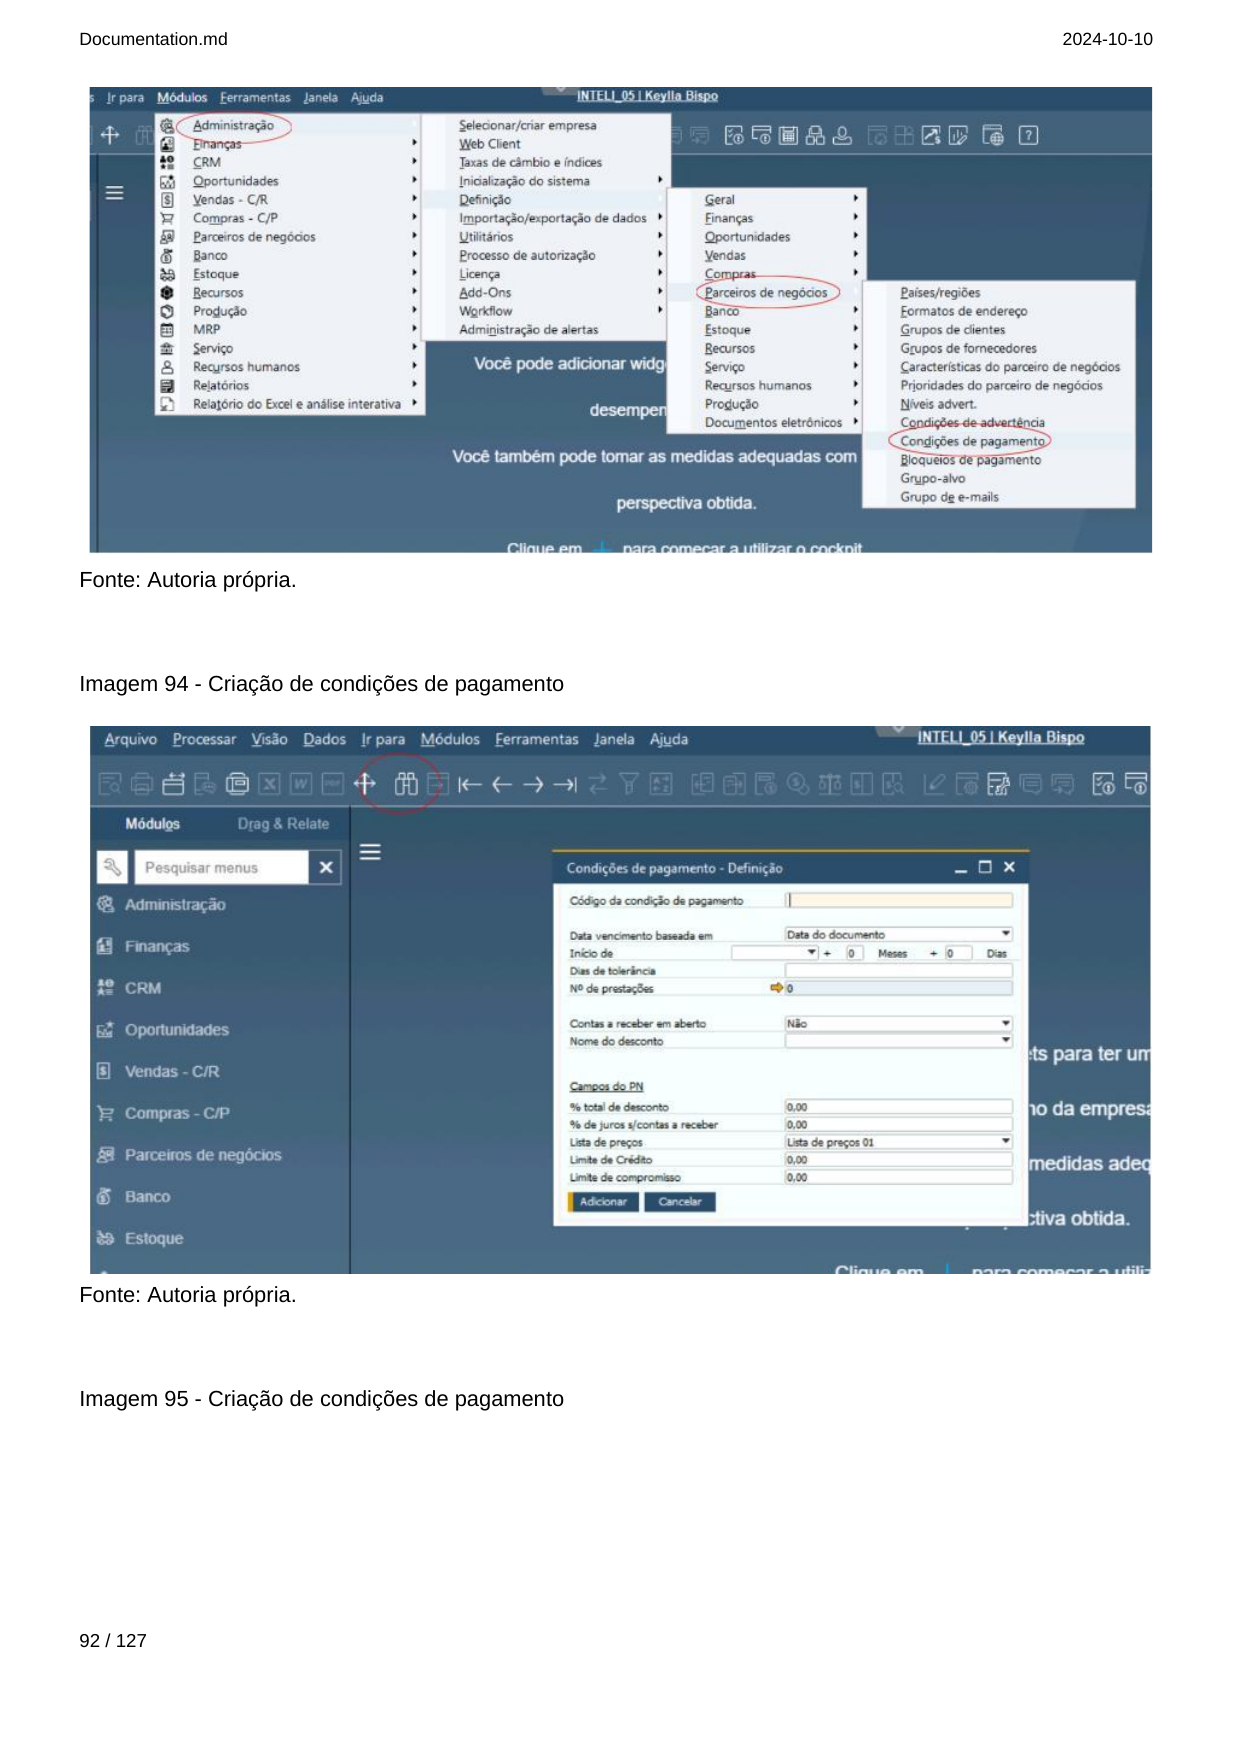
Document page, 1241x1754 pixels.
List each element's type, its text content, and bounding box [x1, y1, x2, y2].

text Documentation.md 2024-10-10 [79, 28, 1161, 49]
text 92 / 127 [79, 1629, 1161, 1651]
picture [89, 726, 1153, 1274]
text Fonte: Autoria própria. [79, 1282, 1163, 1307]
text Imagem 94 - Criação de condições de pagamento [79, 671, 1163, 696]
text Imagem 95 - Criação de condições de pagamento [79, 1386, 1163, 1411]
text Fonte: Autoria própria. [79, 567, 1163, 592]
picture [89, 87, 1153, 554]
